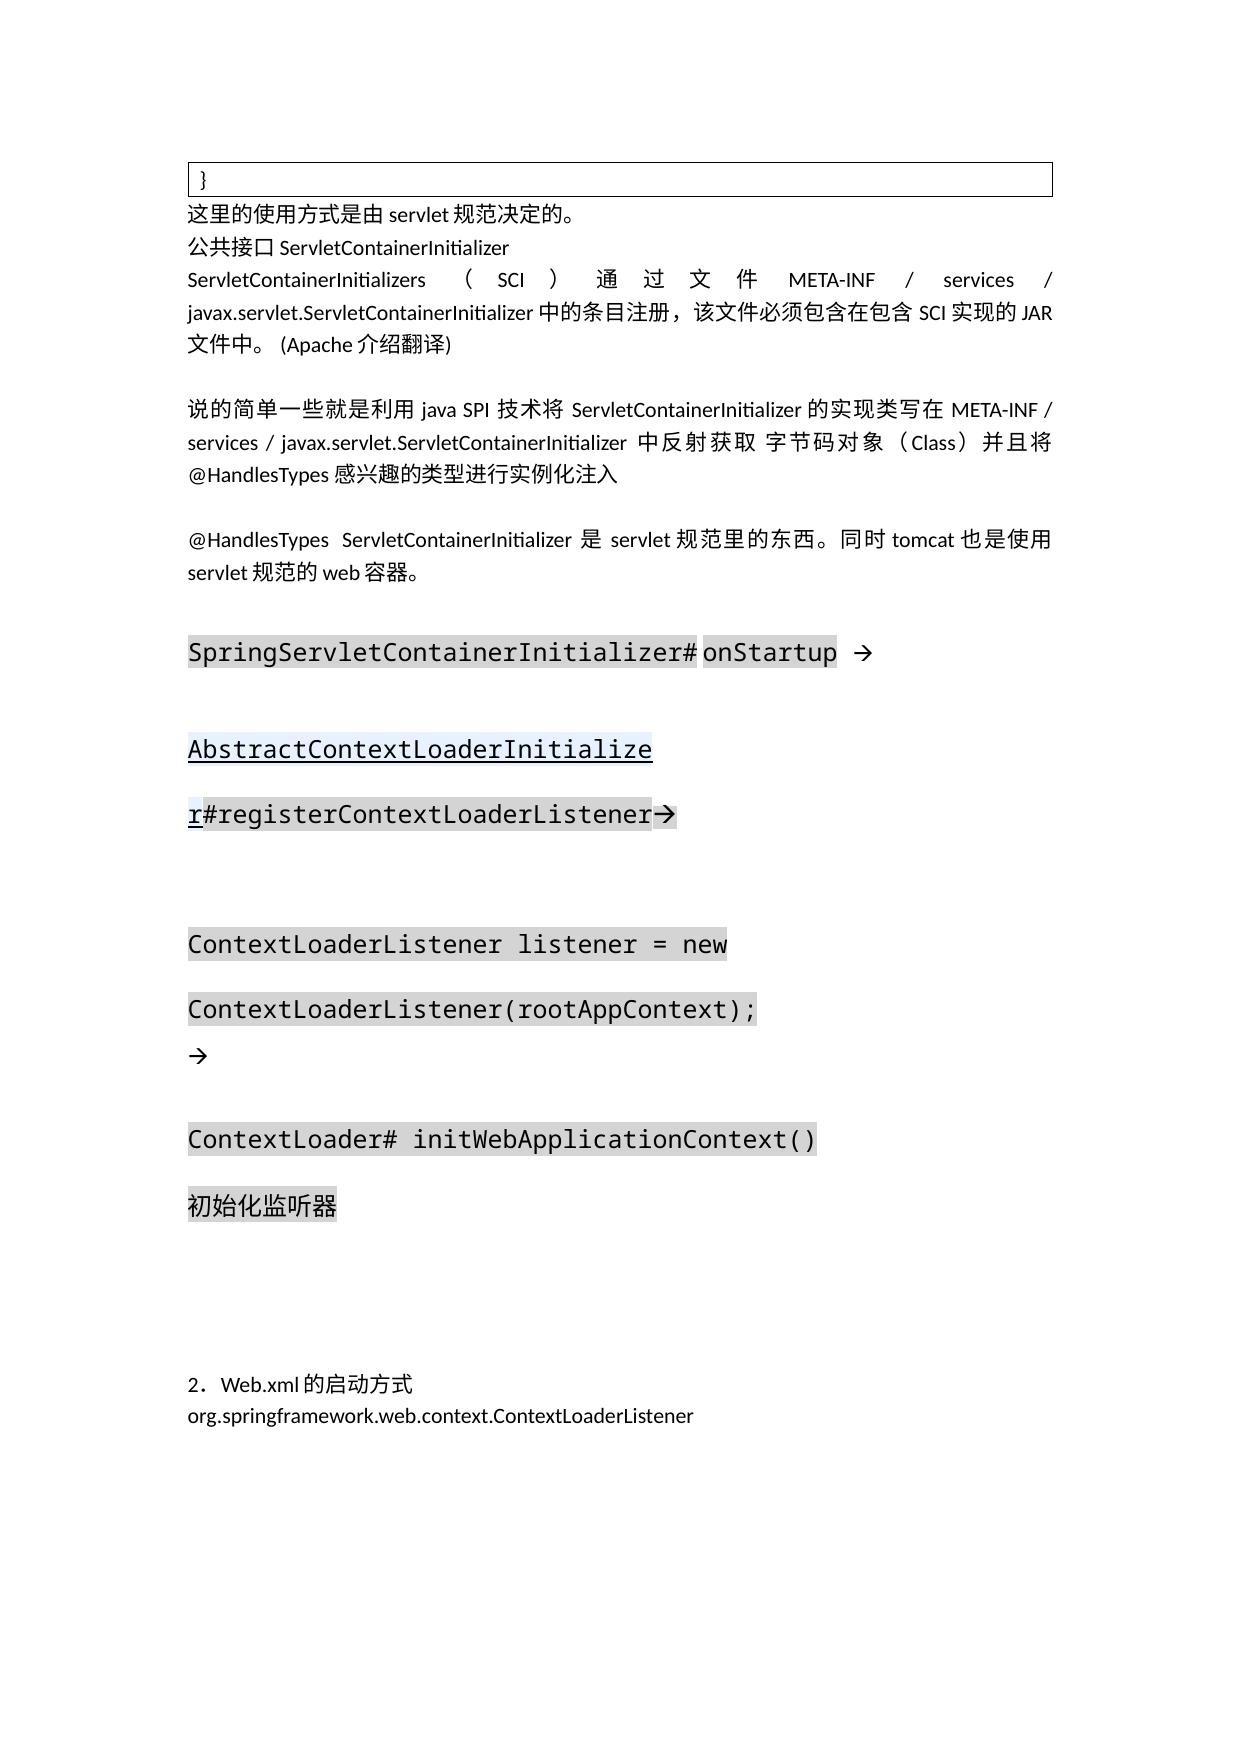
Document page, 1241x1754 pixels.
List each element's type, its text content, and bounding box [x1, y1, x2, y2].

text ContextLoader# initWebApplicationContext() [187, 1107, 1053, 1172]
text 公共接口ServletContainerInitializer [187, 229, 1053, 262]
text ServletContainerInitializers（SCI）通过文件META-INF / services / javax.servlet.ServletContainerInitializer中的条目注册，该文件必须包含在包含SCI实现的JAR文件中。 (Apache介绍翻译) [187, 262, 1053, 359]
text org.springframework.web.context.ContextLoaderListener [187, 1399, 1053, 1432]
text SpringServletContainerInitializer# onStartup [187, 619, 1053, 684]
text ContextLoaderListener listener = new ContextLoaderListener(rootAppContext); [187, 912, 1053, 1042]
text 2．Web.xml的启动方式 [187, 1367, 1053, 1399]
text 说的简单一些就是利用java SPI 技术将 ServletContainerInitializer的实现类写在 META-INF / services / javax.servlet.ServletContainerInitializer 中反射获取 字节码对象（Class）并且将 @HandlesTypes 感兴趣的类型进行实例化注入 [187, 392, 1053, 489]
text @HandlesTypes ServletContainerInitializer 是 servlet规范里的东西。同时tomcat也是使用servlet规范的web容器。 [187, 522, 1053, 587]
text 这里的使用方式是由servlet规范决定的。 [187, 197, 1053, 229]
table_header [189, 163, 1052, 196]
text 初始化监听器 [187, 1172, 1053, 1237]
text AbstractContextLoaderInitializer#registerContextLoaderListener [187, 717, 1053, 847]
